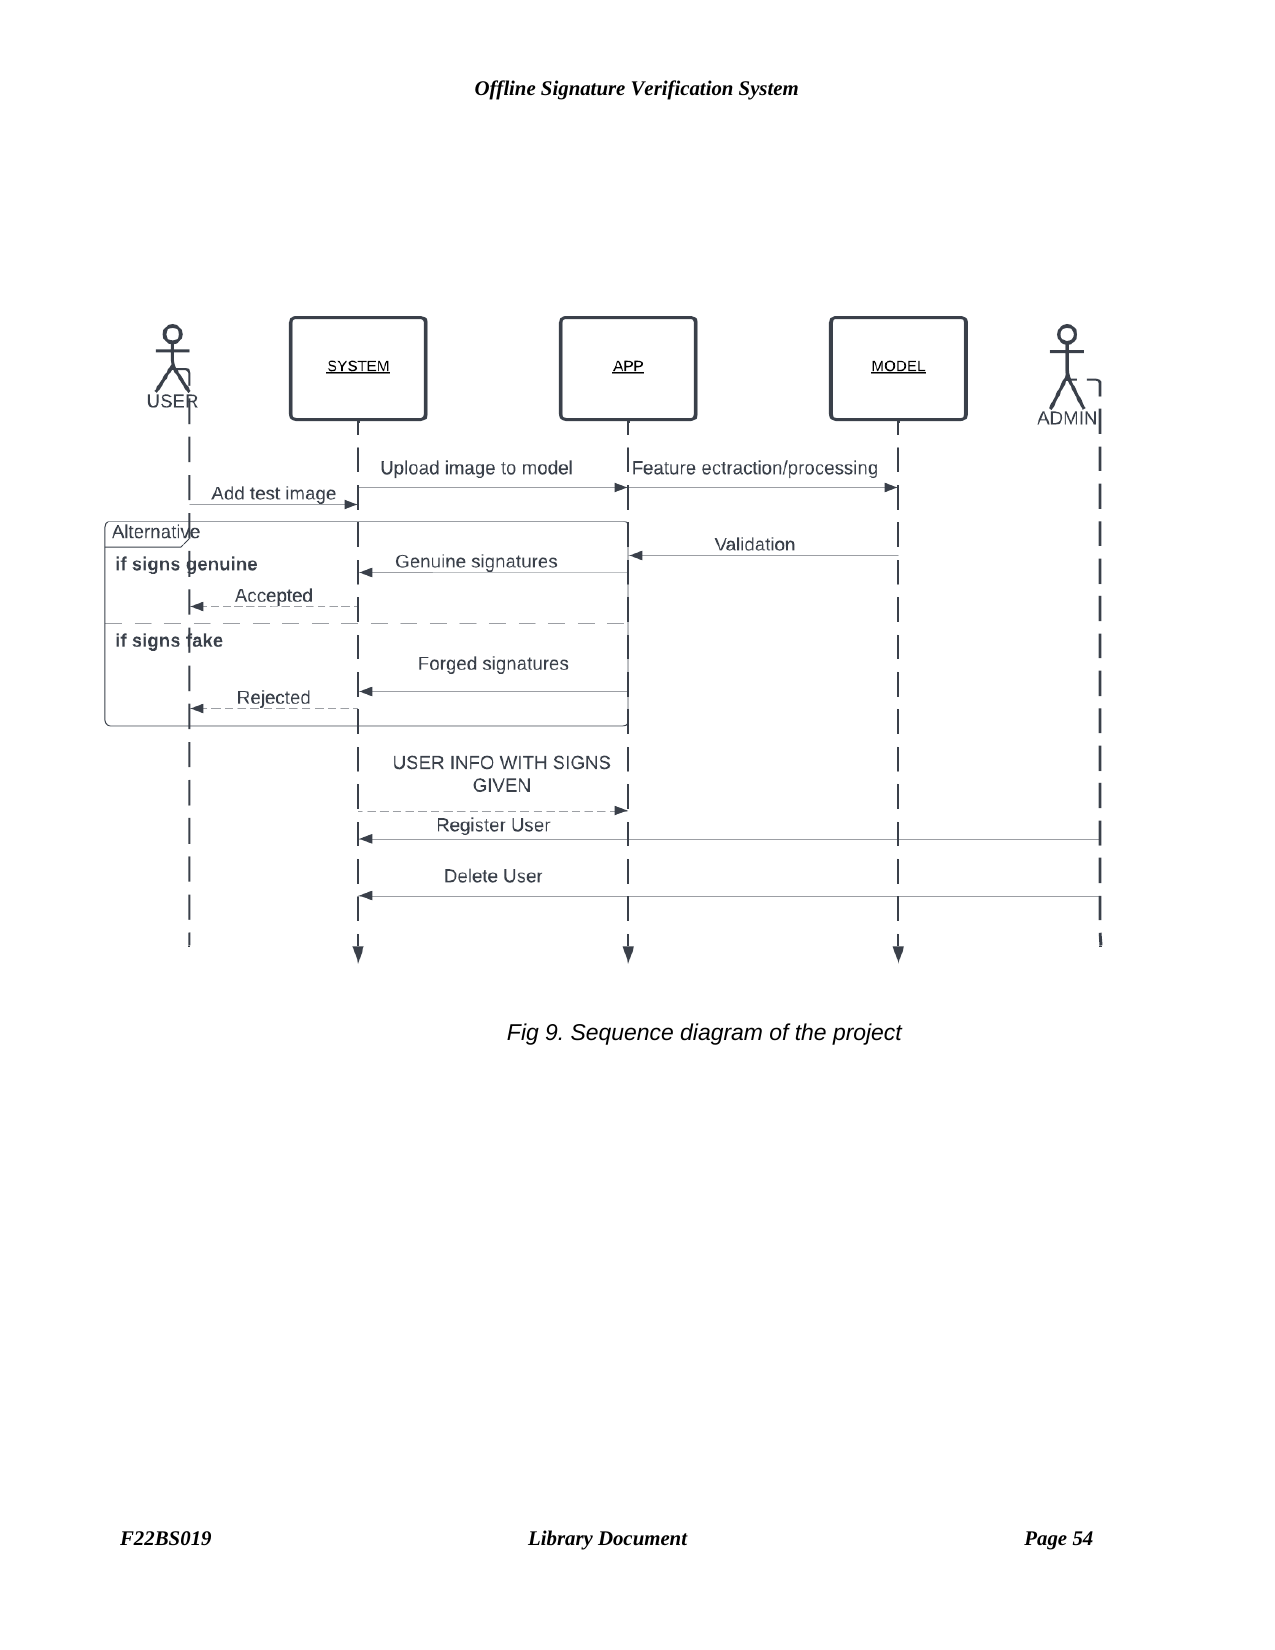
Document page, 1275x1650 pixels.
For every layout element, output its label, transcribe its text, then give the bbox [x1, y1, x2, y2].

text Fig 9. Sequence diagram of the project [195, 993, 1155, 1045]
picture [54, 283, 1185, 993]
